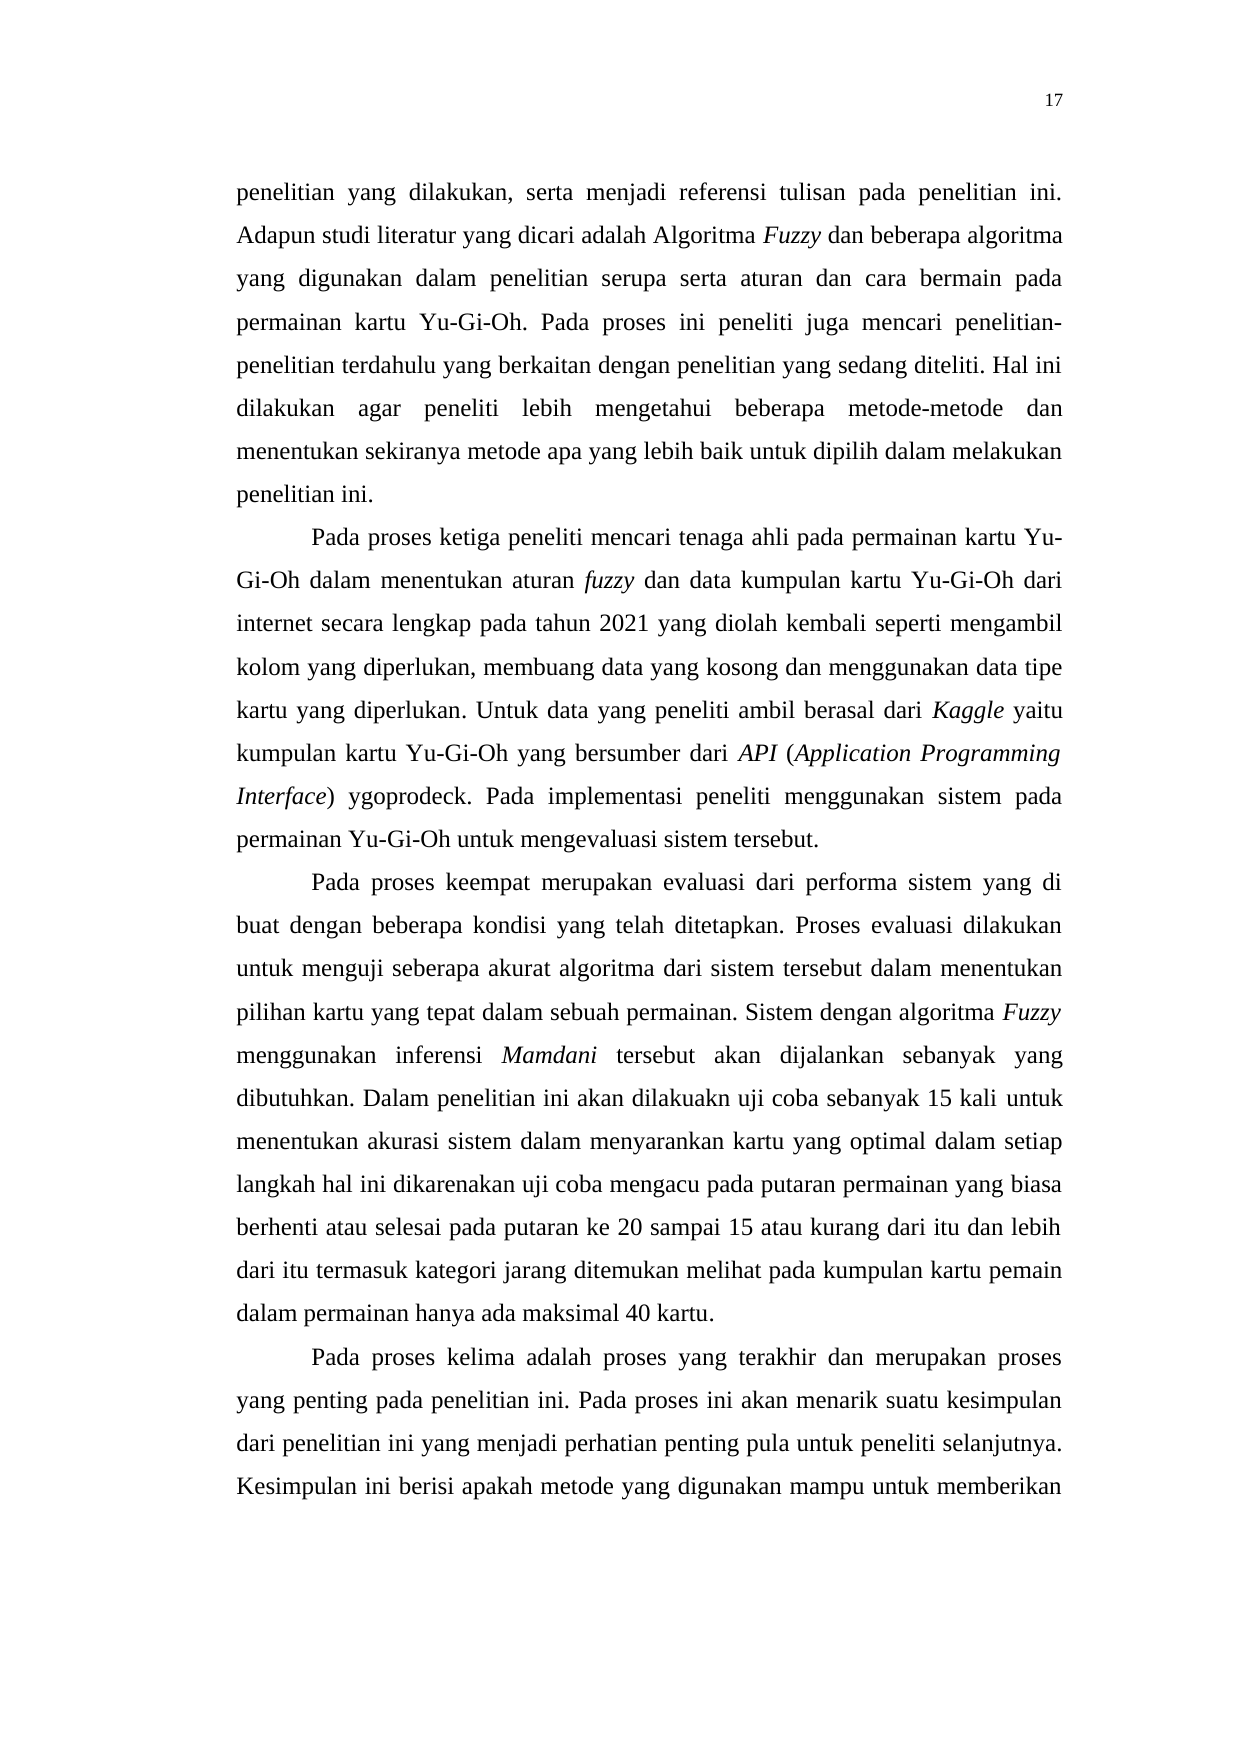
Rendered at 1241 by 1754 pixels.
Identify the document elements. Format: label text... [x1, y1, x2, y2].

text Pada proses ketiga peneliti mencari tenaga ahli pada permainan kartu Yu-Gi-Oh dalam menentukan aturan fuzzy dan data kumpulan kartu Yu-Gi-Oh dari internet secara lengkap pada tahun 2021 yang diolah kembali seperti mengambil kolom yang diperlukan, membuang data yang kosong dan menggunakan data tipe kartu yang diperlukan. Untuk data yang peneliti ambil berasal dari Kaggle yaitu kumpulan kartu Yu-Gi-Oh yang bersumber dari API (Application Programming Interface) ygoprodeck. Pada implementasi peneliti menggunakan sistem pada permainan Yu-Gi-Oh untuk mengevaluasi sistem tersebut. [236, 522, 1063, 853]
text Pada proses keempat merupakan evaluasi dari performa sistem yang di buat dengan beberapa kondisi yang telah ditetapkan. Proses evaluasi dilakukan untuk menguji seberapa akurat algoritma dari sistem tersebut dalam menentukan pilihan kartu yang tepat dalam sebuah permainan. Sistem dengan algoritma Fuzzy menggunakan inferensi Mamdani tersebut akan dijalankan sebanyak yang dibutuhkan. Dalam penelitian ini akan dilakuakn uji coba sebanyak 15 kali untuk menentukan akurasi sistem dalam menyarankan kartu yang optimal dalam setiap langkah hal ini dikarenakan uji coba mengacu pada putaran permainan yang biasa berhenti atau selesai pada putaran ke 20 sampai 15 atau kurang dari itu dan lebih dari itu termasuk kategori jarang ditemukan melihat pada kumpulan kartu pemain dalam permainan hanya ada maksimal 40 kartu. [236, 867, 1063, 1327]
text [236, 177, 1063, 508]
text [236, 1342, 1063, 1500]
